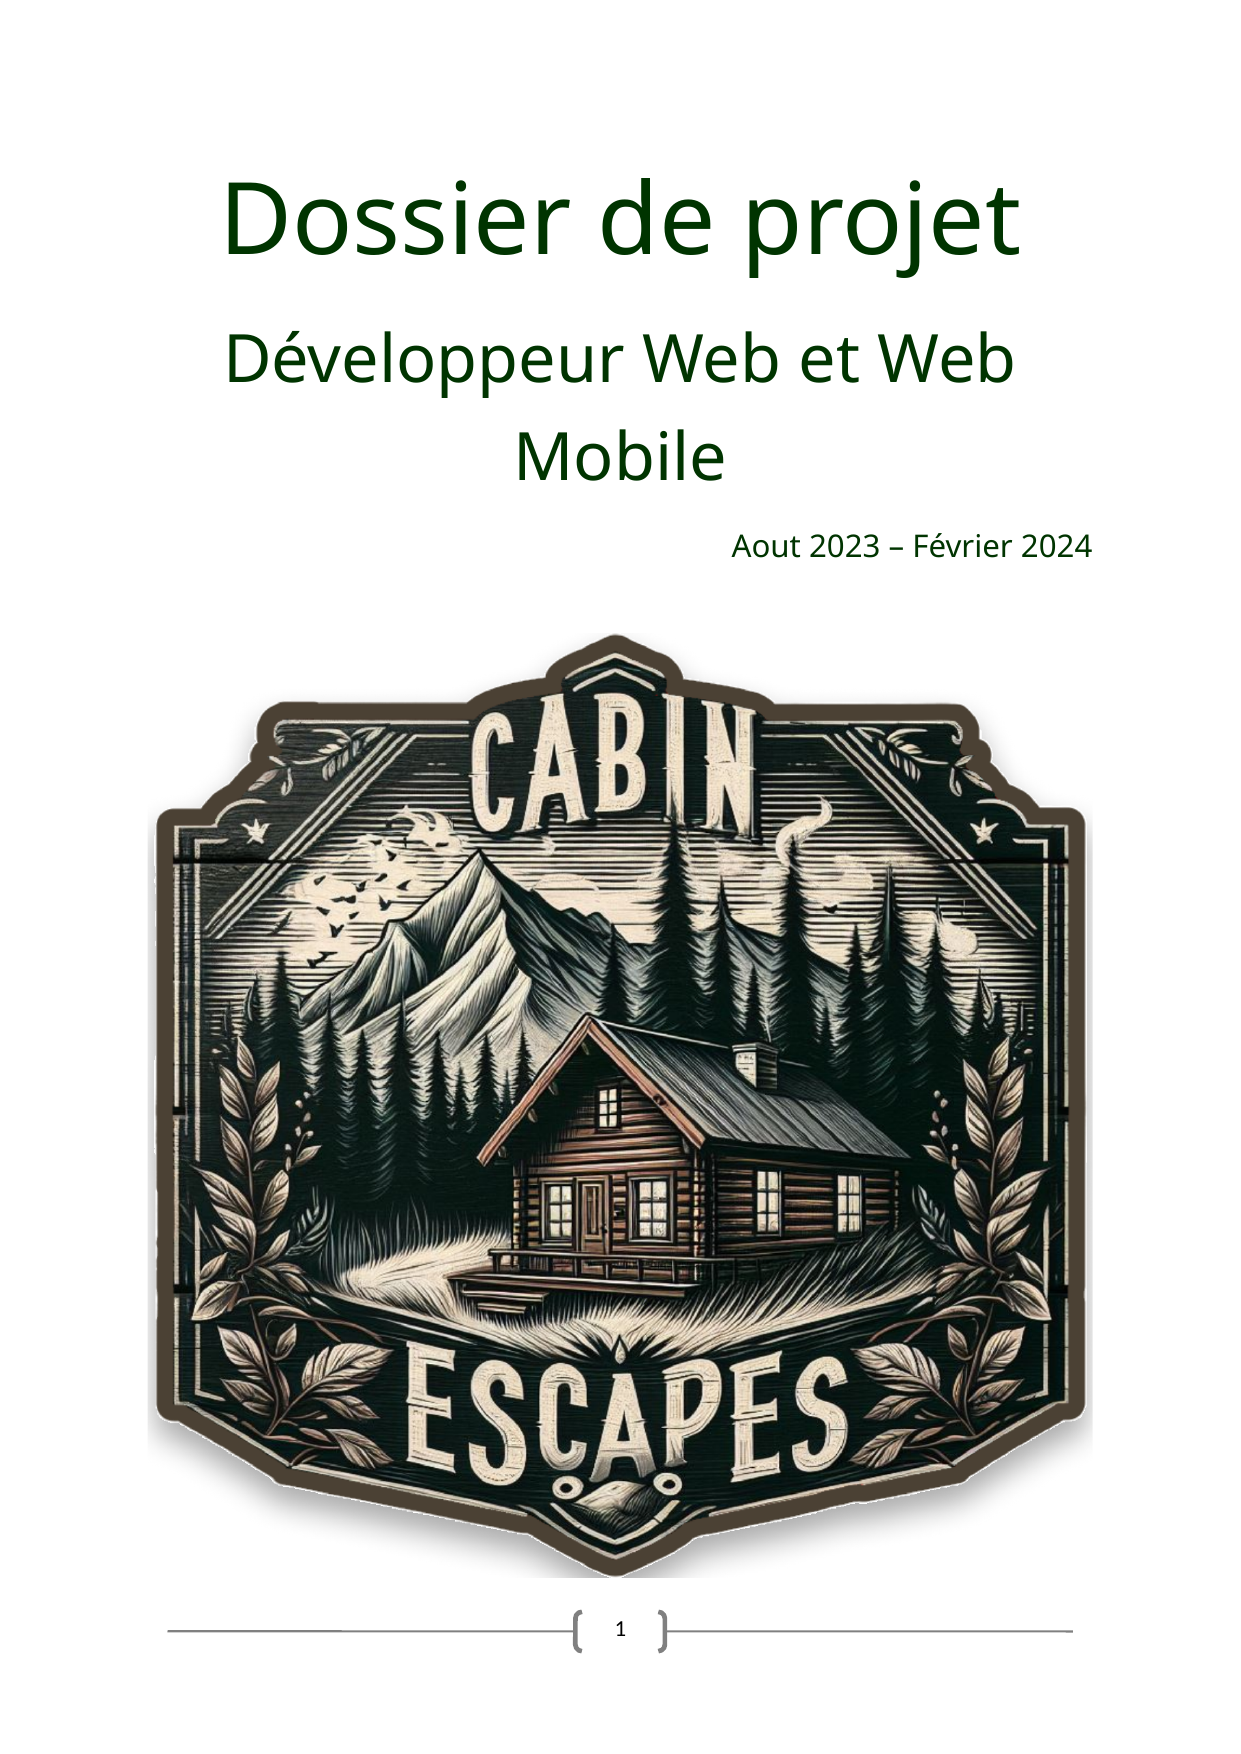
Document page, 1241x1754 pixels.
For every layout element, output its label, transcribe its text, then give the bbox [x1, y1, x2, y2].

text Aout 2023 – Février 2024 [148, 524, 1093, 567]
text Développeur Web et Web Mobile [148, 311, 1093, 500]
picture [147, 633, 1093, 1578]
text Dossier de projet [148, 148, 1093, 284]
